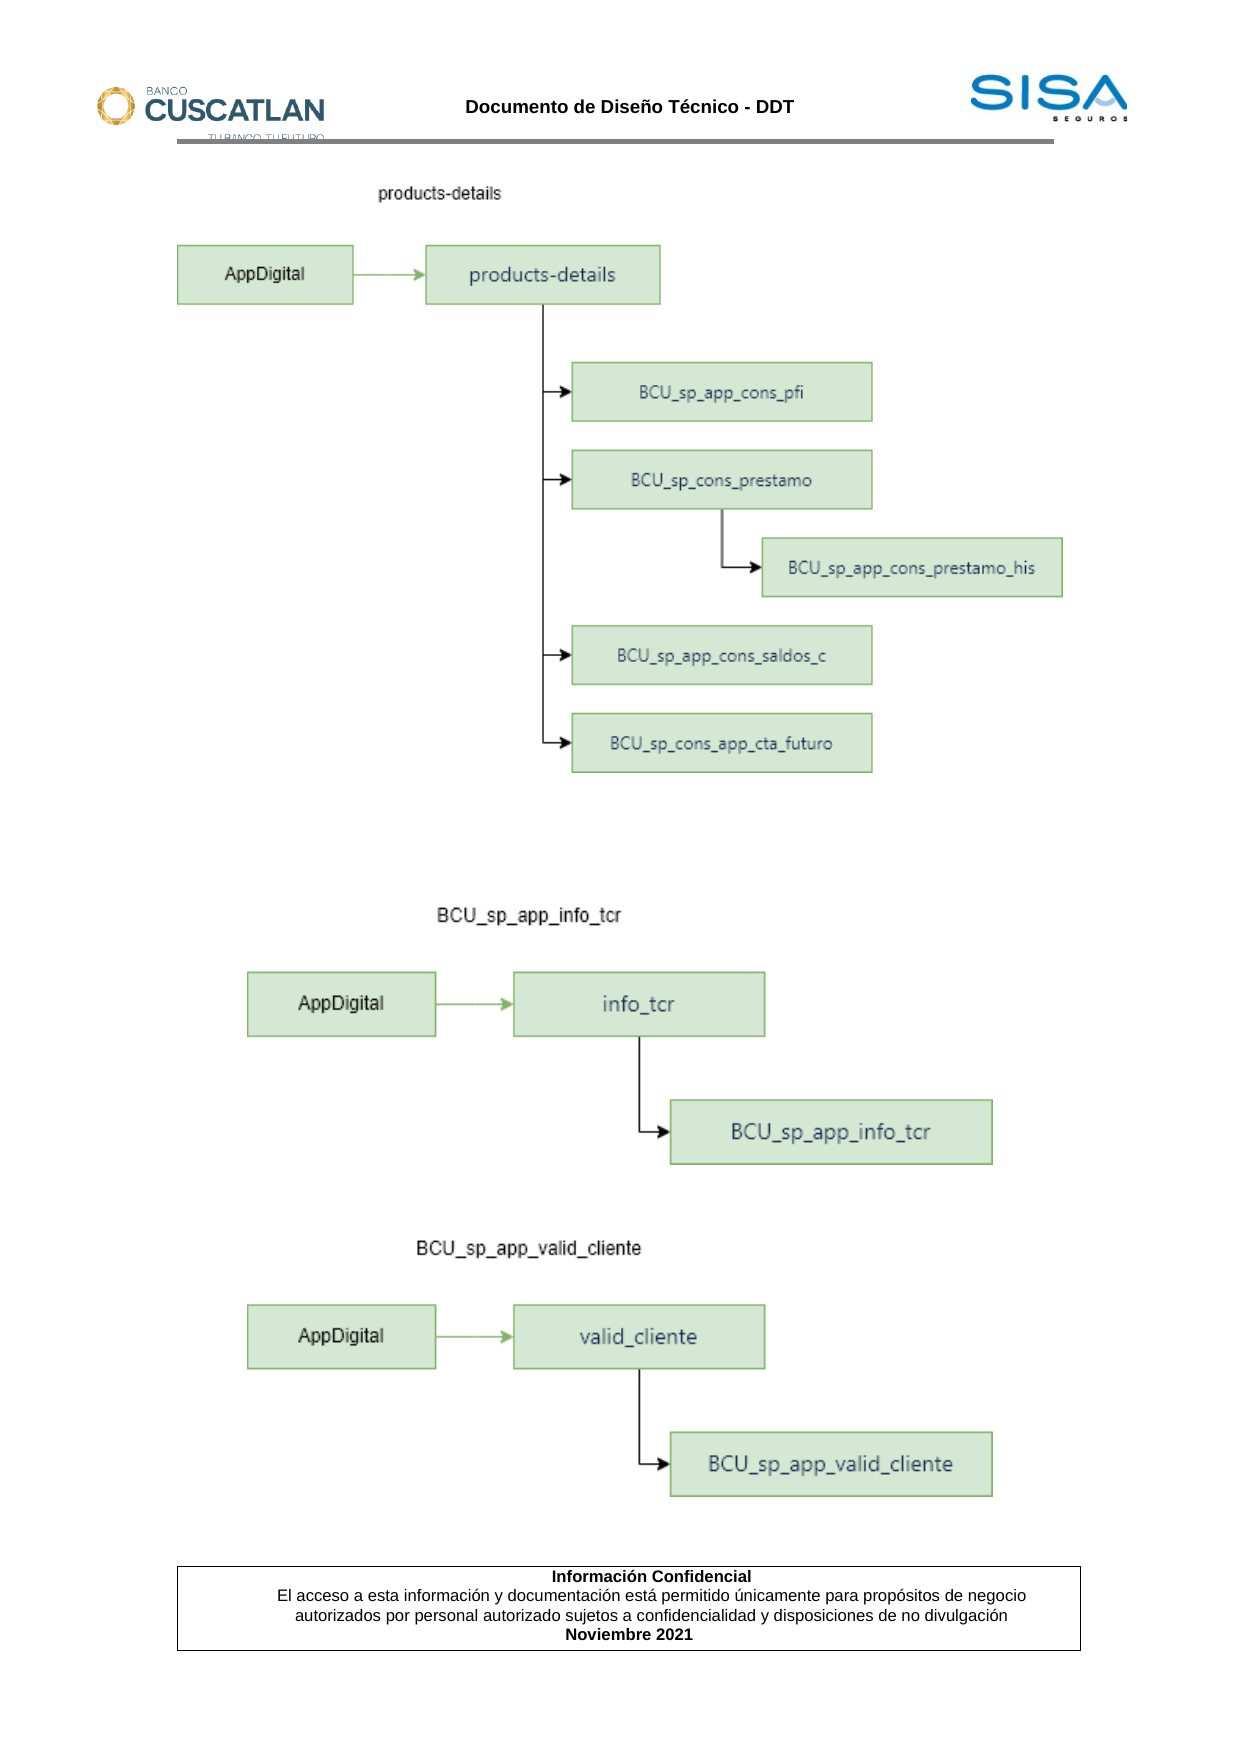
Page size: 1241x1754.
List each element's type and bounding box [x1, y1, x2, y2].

picture [177, 172, 1063, 773]
picture [247, 1225, 993, 1497]
picture [970, 73, 1128, 122]
picture [85, 73, 336, 150]
picture [247, 892, 993, 1165]
